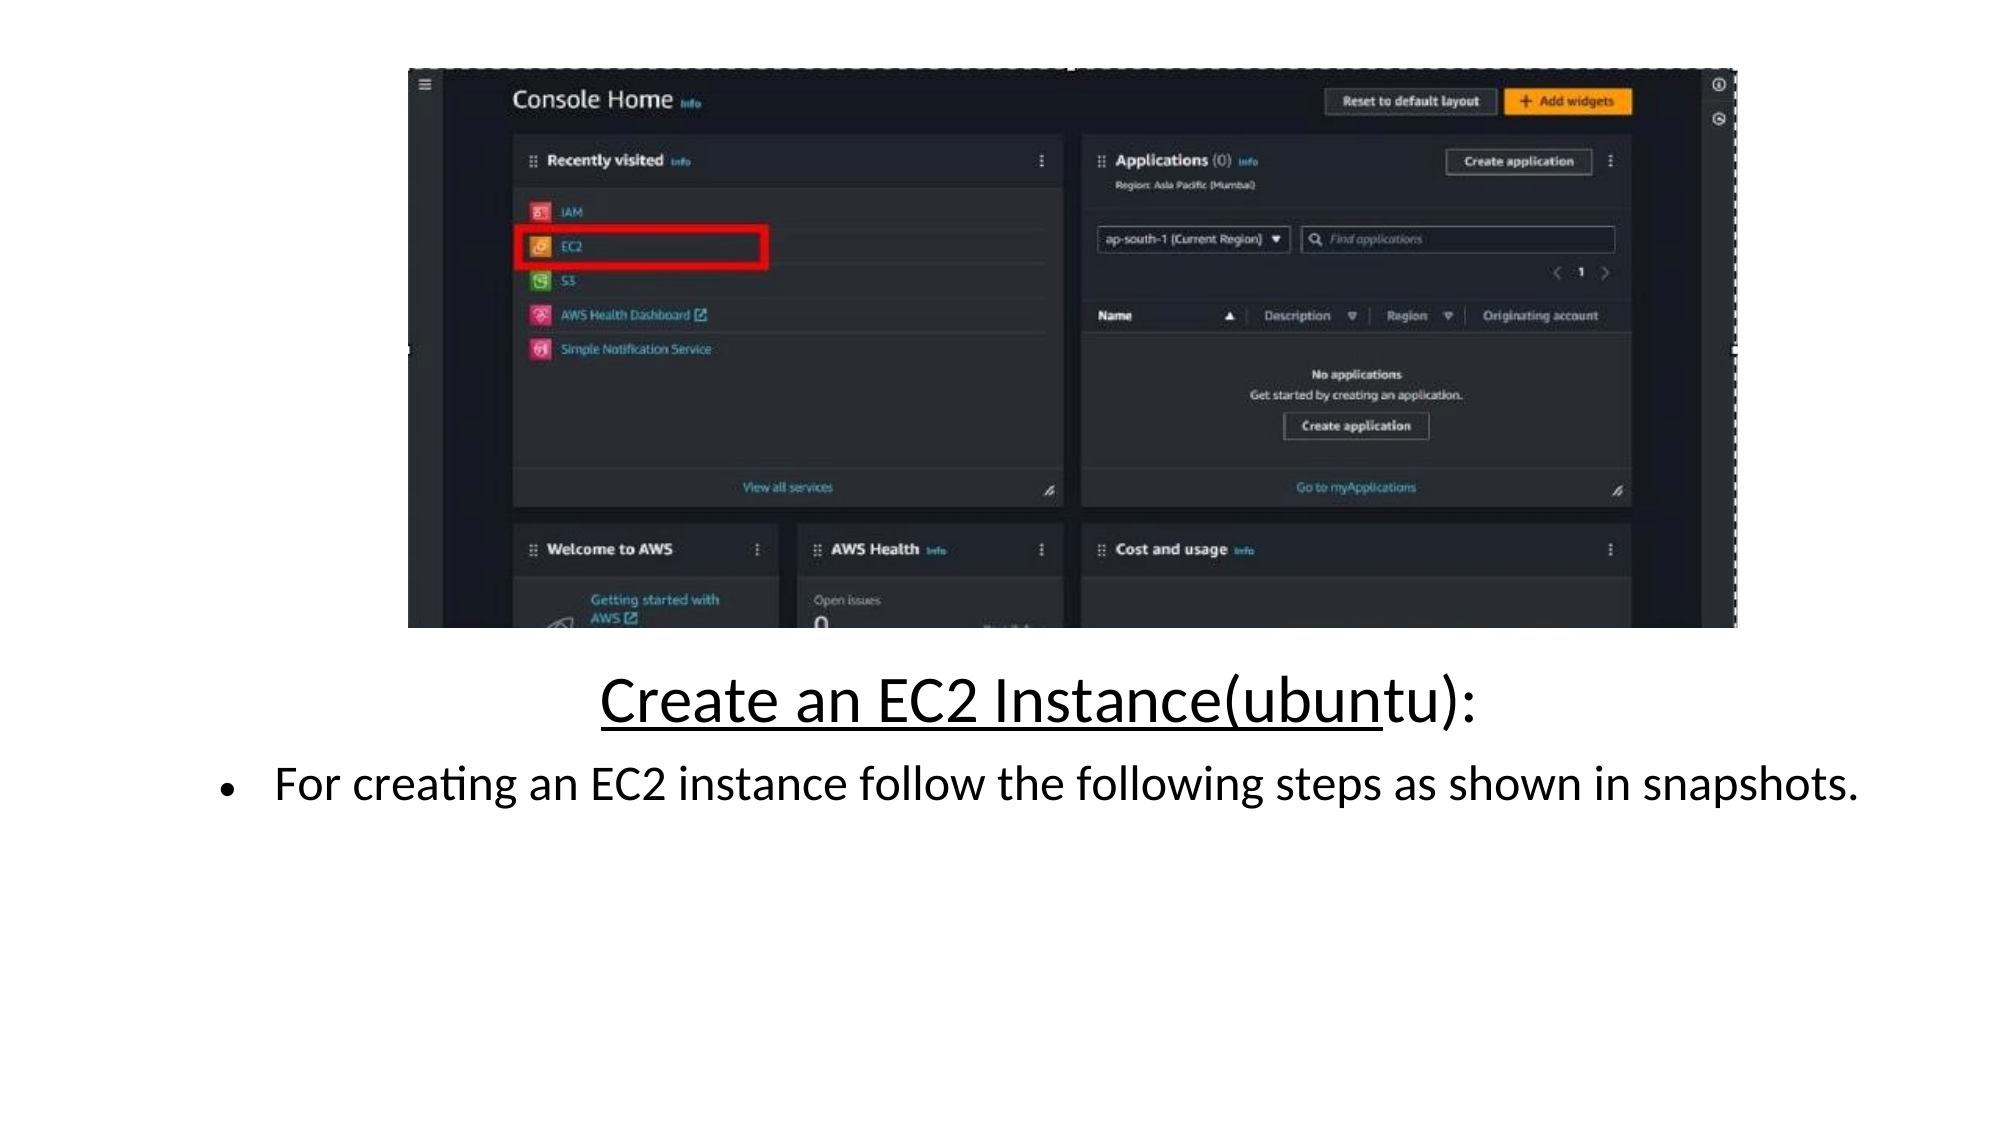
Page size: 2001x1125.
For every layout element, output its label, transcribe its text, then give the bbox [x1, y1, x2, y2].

text Create an EC2 Instance(ubuntu): [151, 658, 1928, 739]
list For creating an EC2 instance follow the following steps as shown in snapshots. [151, 752, 1928, 813]
picture [408, 68, 1738, 628]
